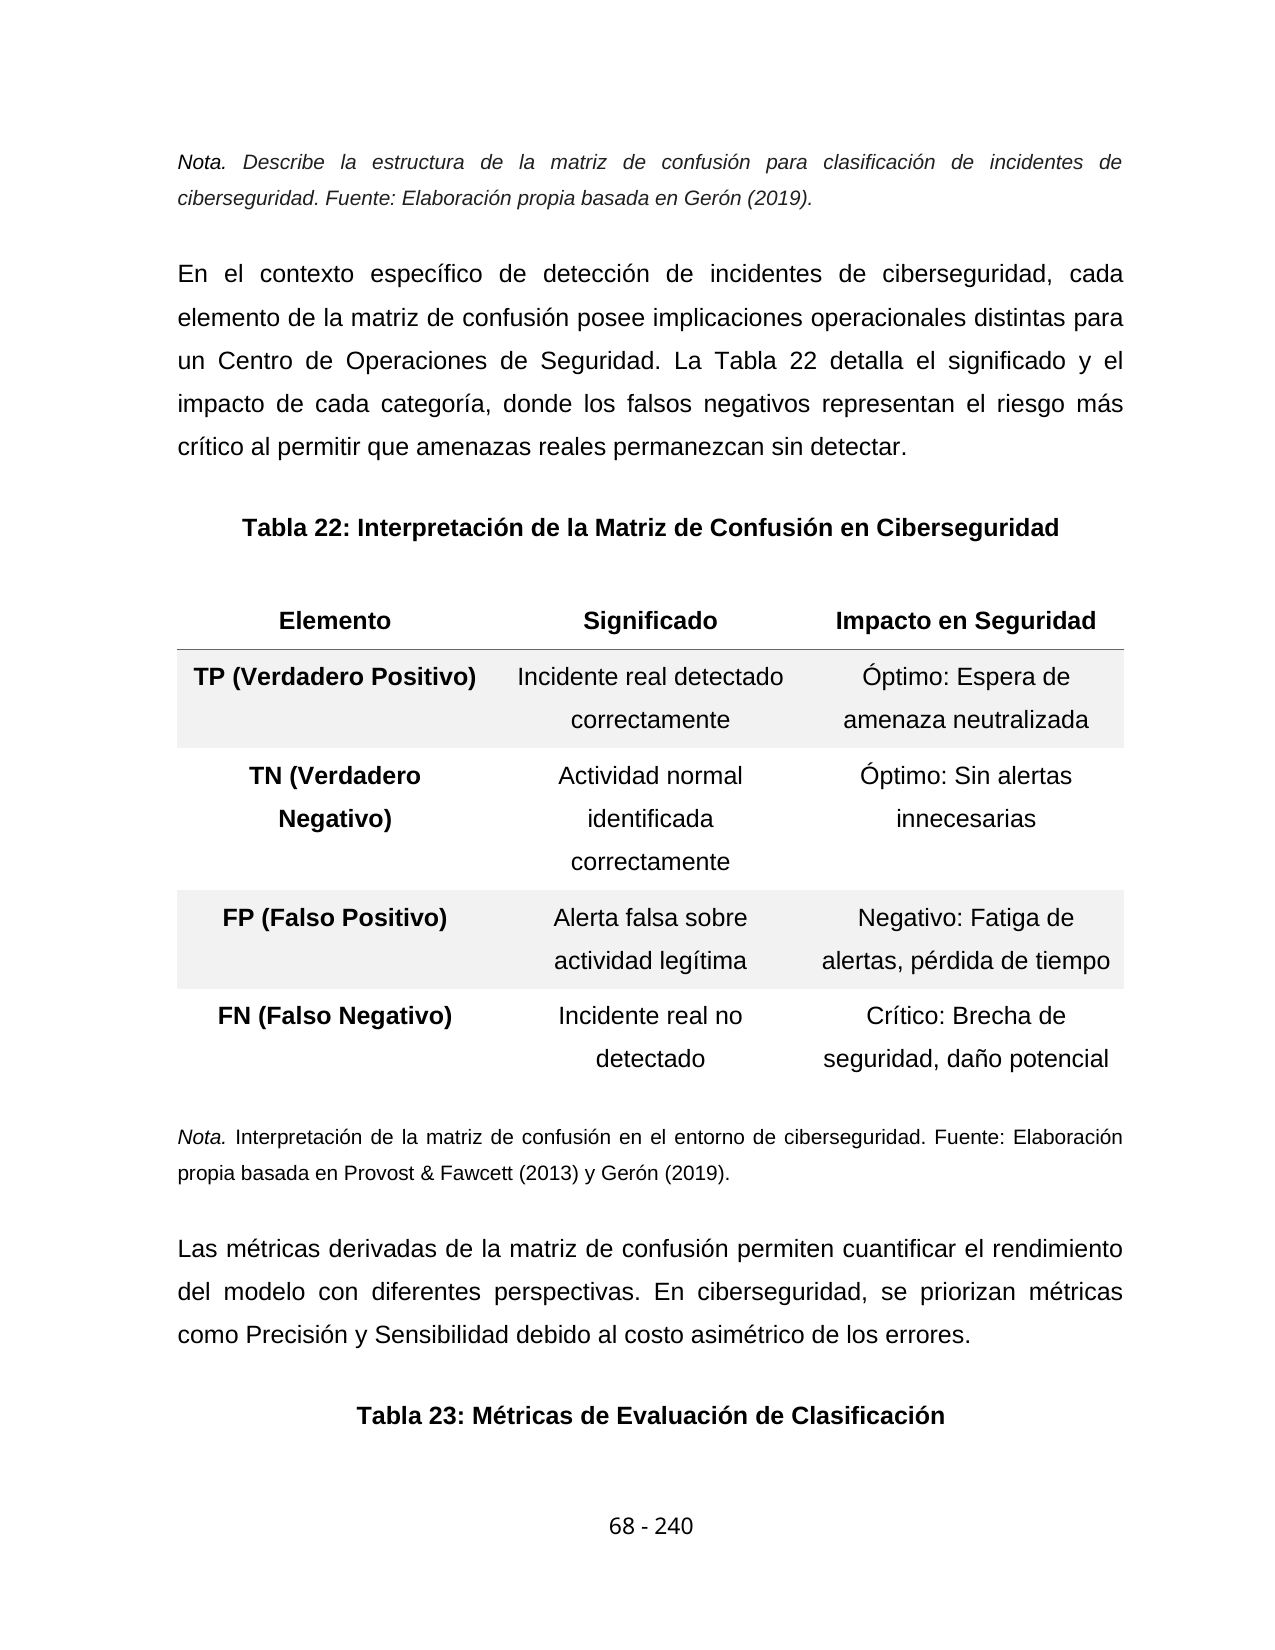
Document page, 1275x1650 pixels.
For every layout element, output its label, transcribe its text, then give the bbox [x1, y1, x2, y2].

table_cell Óptimo: Sin alertas innecesarias [808, 748, 1124, 890]
table_cell Negativo: Fatiga de alertas, pérdida de tiempo [808, 890, 1124, 989]
table_cell Incidente real no detectado [493, 989, 808, 1087]
table_cell Actividad normal identificada correctamente [493, 748, 808, 890]
text Tabla 22: Interpretación de la Matriz de Confusión en Ciberseguridad [177, 512, 1125, 541]
table_cell TN (Verdadero Negativo) [177, 748, 493, 890]
table_cell Alerta falsa sobre actividad legítima [493, 890, 808, 989]
table_cell TP (Verdadero Positivo) [177, 650, 493, 748]
table_cell Óptimo: Espera de amenaza neutralizada [808, 650, 1124, 748]
table_cell FP (Falso Positivo) [177, 890, 493, 989]
text Las métricas derivadas de la matriz de confusión permiten cuantificar el rendimiento del modelo con diferentes perspectivas. En ciberseguridad, se priorizan métricas como Precisión y Sensibilidad debido al costo asimétrico de los errores. [177, 1234, 1125, 1349]
text Tabla 23: Métricas de Evaluación de Clasificación [177, 1401, 1125, 1430]
table_cell FN (Falso Negativo) [177, 989, 493, 1087]
text Nota. Describe la estructura de la matriz de confusión para clasificación de incidentes de ciberseguridad. Fuente: Elaboración propia basada en Gerón (2019). [177, 150, 1125, 210]
text En el contexto específico de detección de incidentes de ciberseguridad, cada elemento de la matriz de confusión posee implicaciones operacionales distintas para un Centro de Operaciones de Seguridad. La Tabla 22 detalla el significado y el impacto de cada categoría, donde los falsos negativos representan el riesgo más crítico al permitir que amenazas reales permanezcan sin detectar. [177, 259, 1125, 461]
table_cell Incidente real detectado correctamente [493, 650, 808, 748]
table_header Significado [493, 593, 808, 649]
table_header Impacto en Seguridad [808, 593, 1124, 649]
text Nota. Interpretación de la matriz de confusión en el entorno de ciberseguridad. Fuente: Elaboración propia basada en Provost & Fawcett (2013) y Gerón (2019). [177, 1125, 1125, 1185]
table_header Elemento [177, 593, 493, 649]
table_cell Crítico: Brecha de seguridad, daño potencial [808, 989, 1124, 1087]
